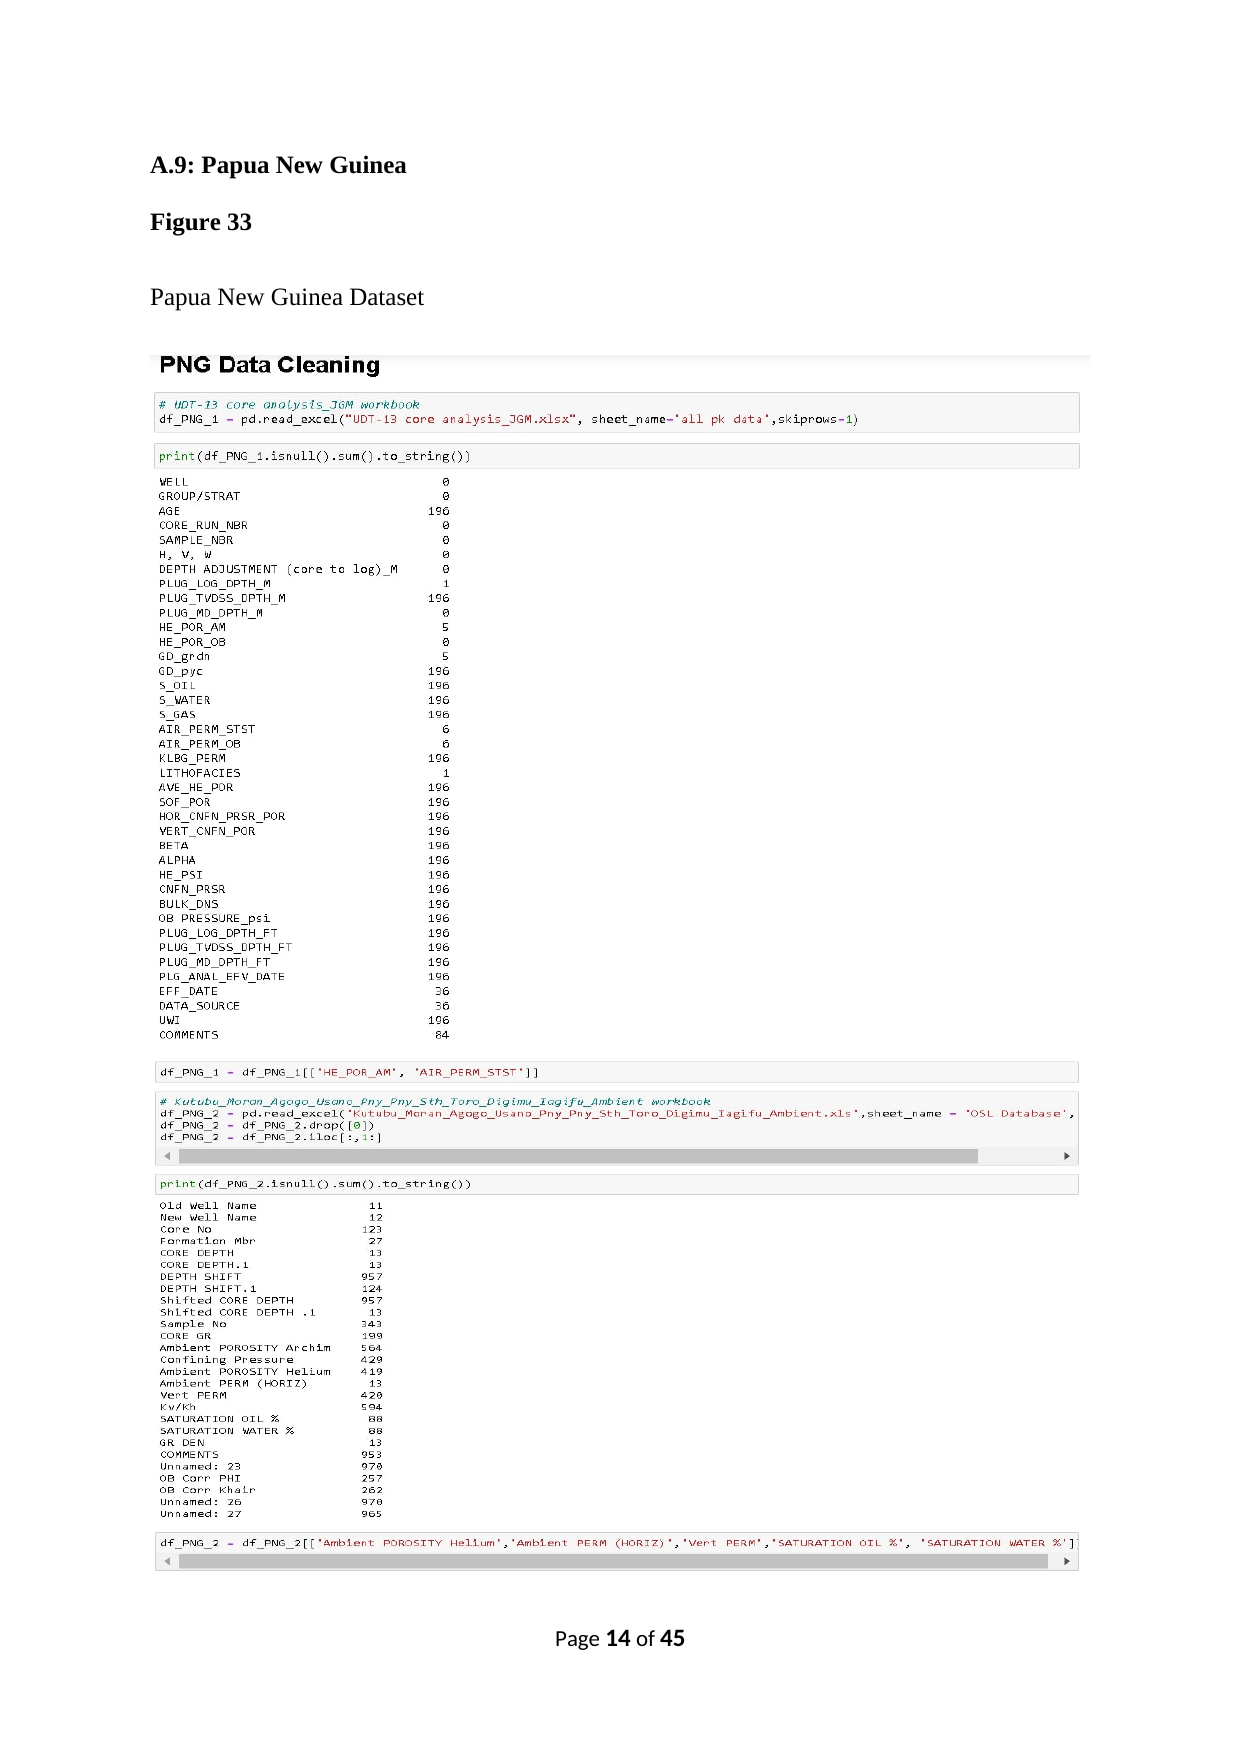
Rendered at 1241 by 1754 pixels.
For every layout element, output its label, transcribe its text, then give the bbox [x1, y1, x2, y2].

picture [150, 1057, 1091, 1578]
text Papua New Guinea Dataset [150, 282, 1090, 310]
text Figure 33 [150, 207, 1090, 236]
picture [150, 355, 1091, 1039]
subtitle A.9: Papua New Guinea [150, 150, 1090, 179]
